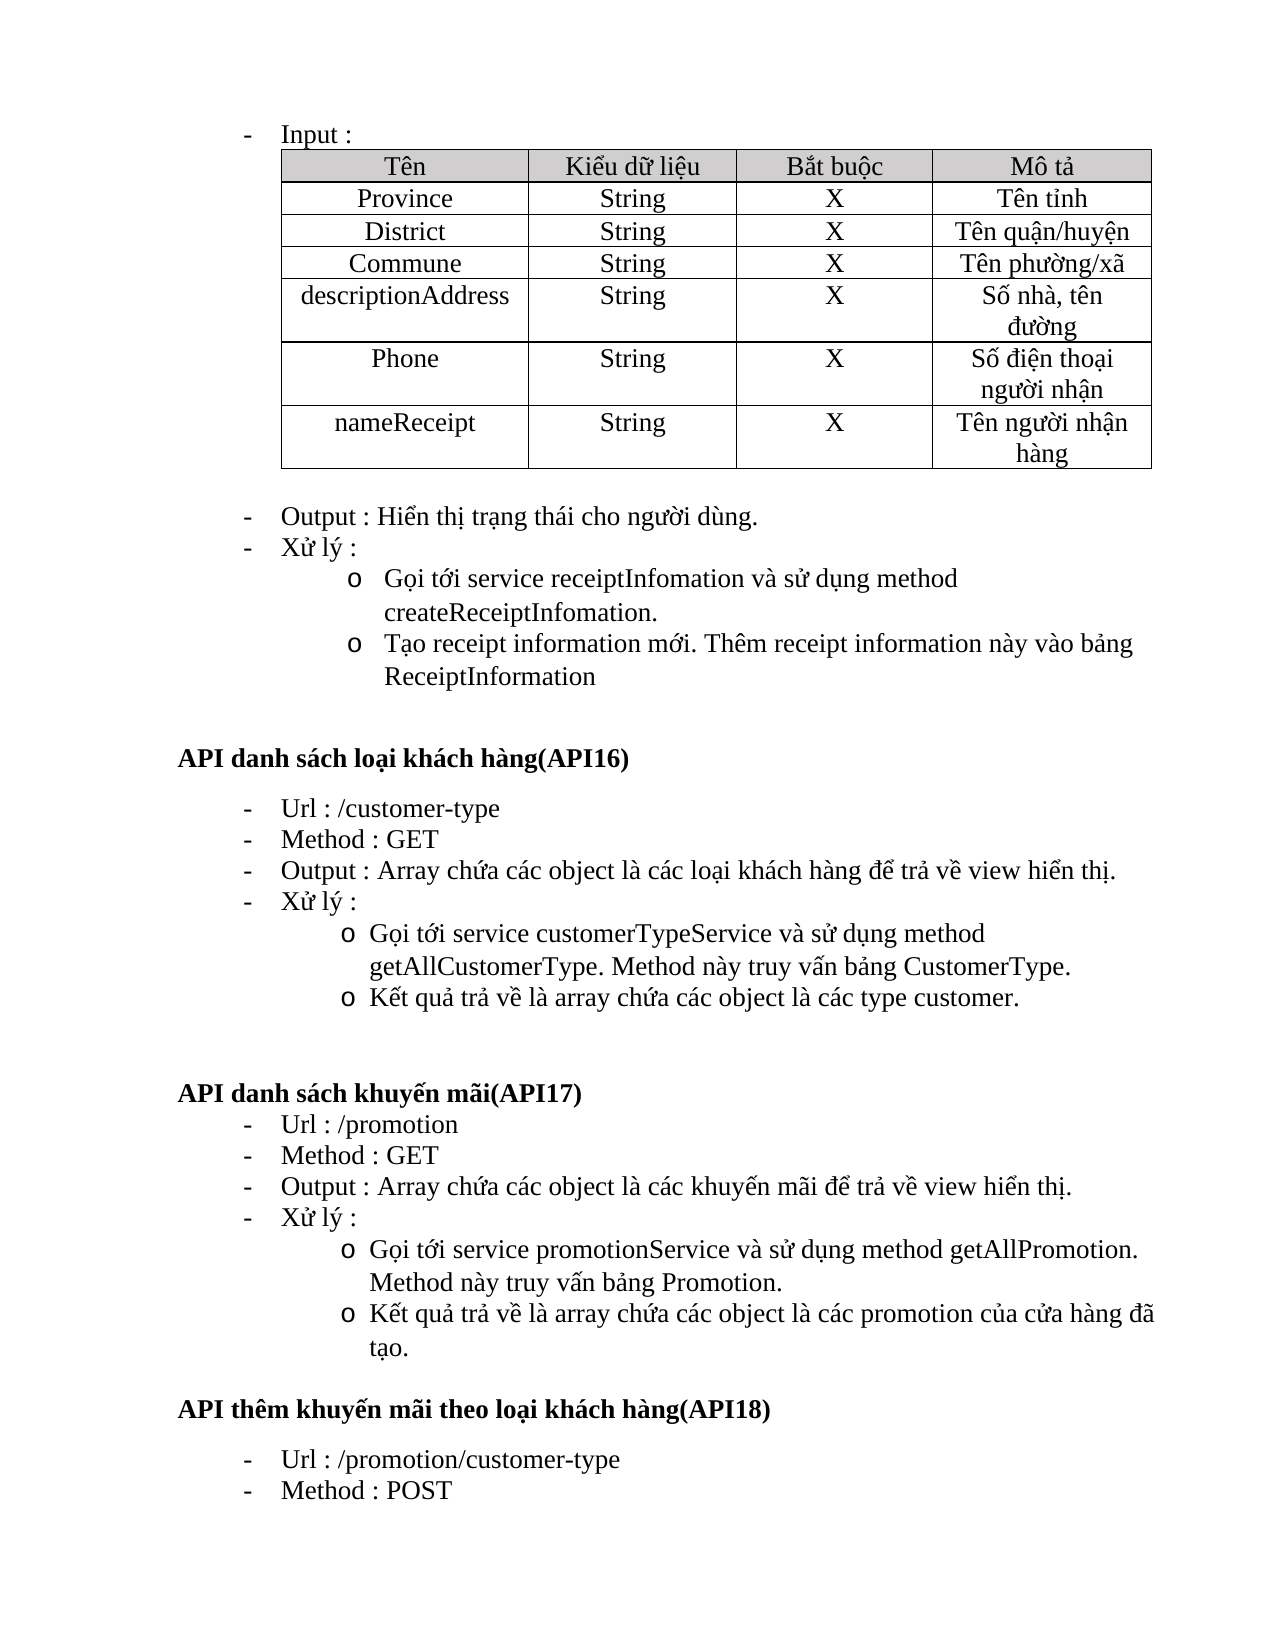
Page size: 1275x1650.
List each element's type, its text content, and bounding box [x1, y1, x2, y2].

list Xử lý : [243, 886, 1157, 917]
list Kết quả trả về là array chứa các object là các type customer. [340, 981, 1157, 1015]
table_cell X [737, 247, 932, 278]
list Output : Hiển thị trạng thái cho người dùng. [243, 500, 1157, 531]
list Url : /customer-type [243, 792, 1157, 823]
list Url : /promotion [243, 1108, 1157, 1139]
list Input : [243, 118, 1157, 149]
table_cell X [737, 215, 932, 246]
list Gọi tới service customerTypeService và sử dụng method getAllCustomerType. Method này truy vấn bảng CustomerType. [340, 917, 1157, 981]
table_cell X [737, 343, 932, 405]
table_header Mô tả [933, 150, 1151, 181]
list Tạo receipt information mới. Thêm receipt information này vào bảng ReceiptInformation [346, 627, 1157, 692]
table_cell String [529, 343, 736, 405]
list Method : GET [243, 823, 1157, 854]
table_header Tên [282, 150, 528, 181]
table_cell District [282, 215, 528, 246]
list Xử lý : [243, 531, 1157, 562]
table_cell X [737, 406, 932, 468]
table_cell nameReceipt [282, 406, 528, 468]
list Method : GET [243, 1139, 1157, 1170]
table_cell Phone [282, 343, 528, 405]
table_cell X [737, 183, 932, 214]
table_cell String [529, 215, 736, 246]
list Output : Array chứa các object là các loại khách hàng để trả về view hiển thị. [243, 854, 1157, 886]
list Method : POST [243, 1474, 1157, 1506]
table_cell Tên tỉnh [933, 183, 1151, 214]
table_cell X [737, 279, 932, 341]
list Gọi tới service receiptInfomation và sử dụng method createReceiptInfomation. [346, 562, 1157, 627]
table_header Bắt buộc [737, 150, 932, 181]
table_cell Province [282, 183, 528, 214]
table_cell Tên phường/xã [933, 247, 1151, 278]
table_cell Số điện thoại người nhận [933, 343, 1151, 405]
table_cell Tên quận/huyện [933, 215, 1151, 246]
text API danh sách khuyến mãi(API17) [177, 1077, 1157, 1108]
list Output : Array chứa các object là các khuyến mãi để trả về view hiển thị. [243, 1170, 1157, 1202]
table_cell Tên người nhận hàng [933, 406, 1151, 468]
table_cell Commune [282, 247, 528, 278]
list Kết quả trả về là array chứa các object là các promotion của cửa hàng đã tạo. [340, 1297, 1157, 1362]
table_cell Số nhà, tên đường [933, 279, 1151, 341]
table_cell descriptionAddress [282, 279, 528, 341]
table_cell String [529, 183, 736, 214]
list Gọi tới service promotionService và sử dụng method getAllPromotion. Method này truy vấn bảng Promotion. [340, 1233, 1157, 1297]
table_header Kiểu dữ liệu [529, 150, 736, 181]
list Xử lý : [243, 1202, 1157, 1233]
table_cell String [529, 247, 736, 278]
table_cell String [529, 279, 736, 341]
text API danh sách loại khách hàng(API16) [177, 742, 1157, 773]
table_cell String [529, 406, 736, 468]
list Url : /promotion/customer-type [243, 1443, 1157, 1474]
text API thêm khuyến mãi theo loại khách hàng(API18) [177, 1393, 1157, 1424]
